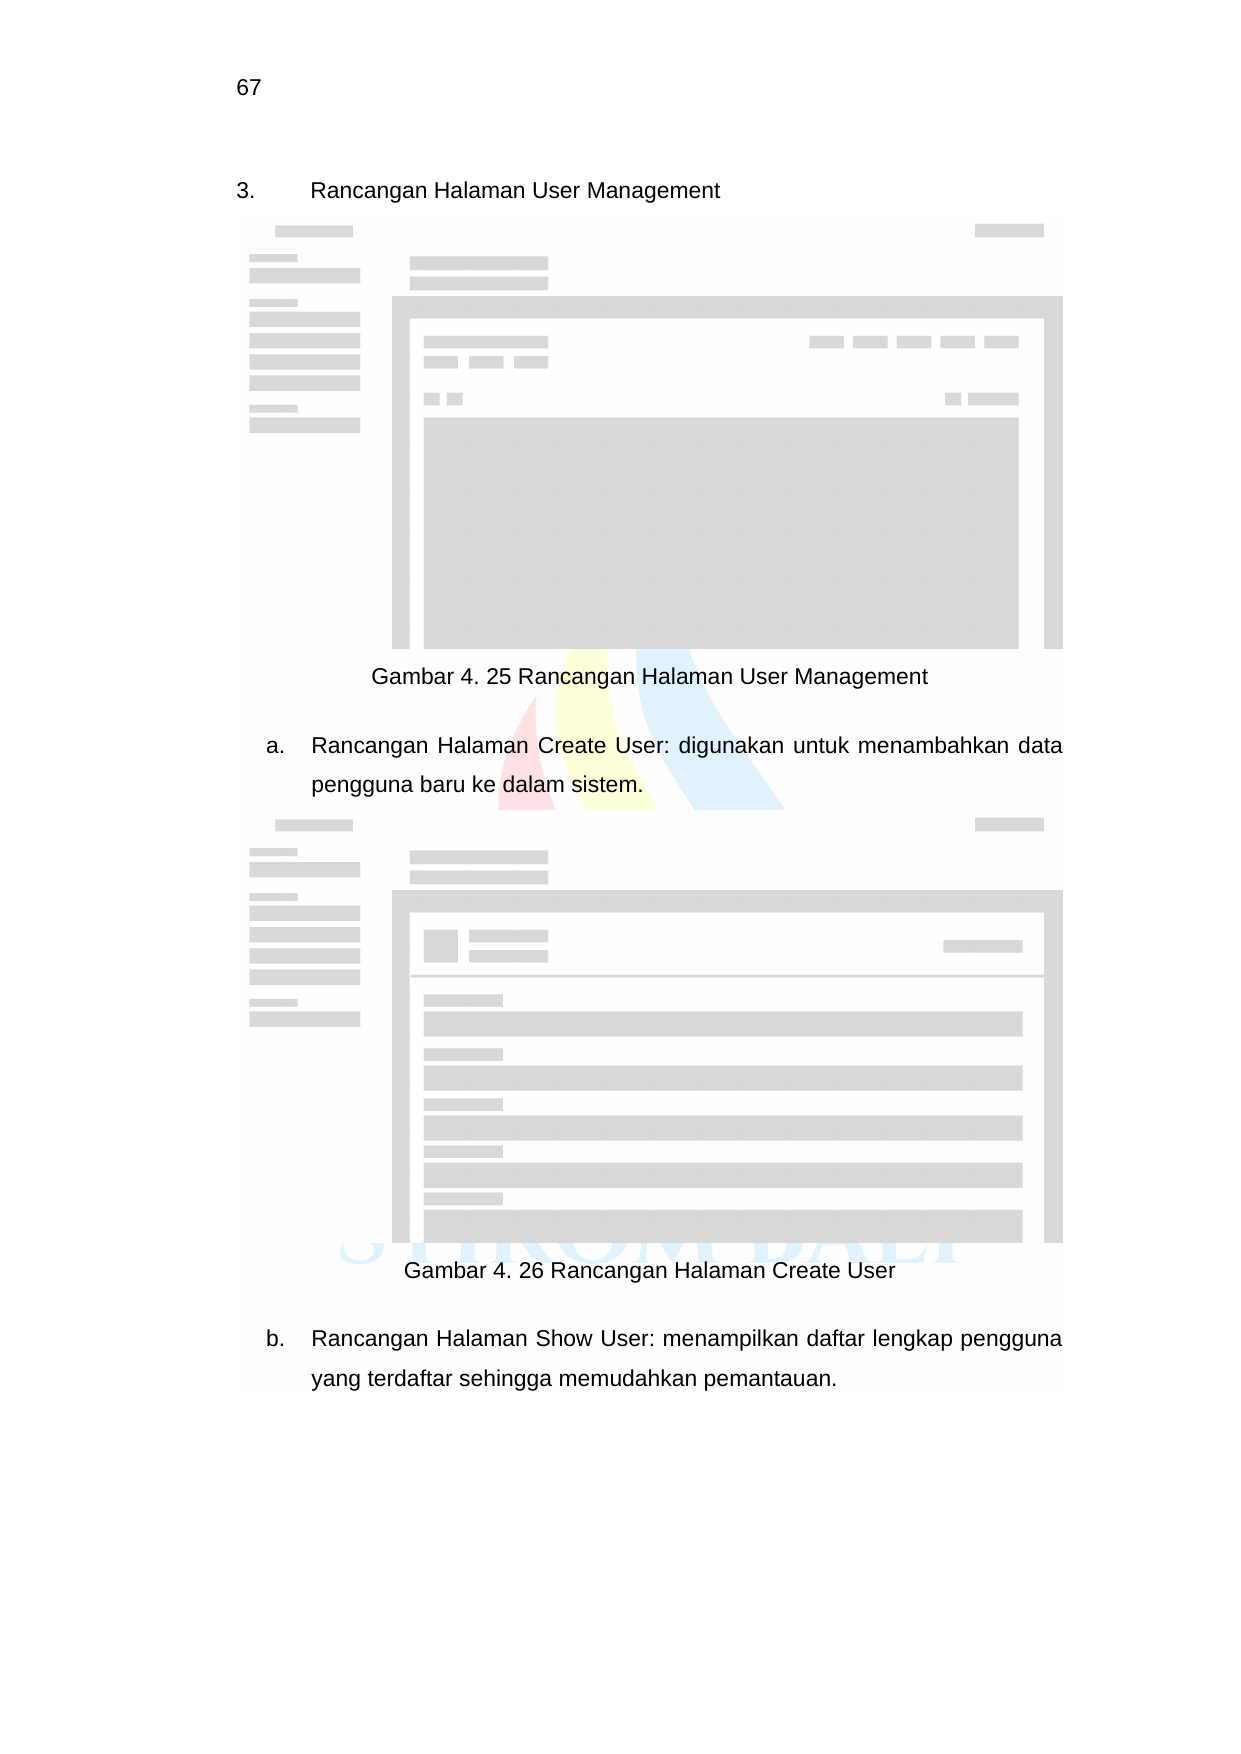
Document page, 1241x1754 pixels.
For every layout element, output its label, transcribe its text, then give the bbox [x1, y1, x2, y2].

picture [236, 216, 1063, 649]
text Gambar 4. 26 Rancangan Halaman Create User [236, 1257, 1063, 1283]
list Rancangan Halaman User Management [236, 177, 1063, 203]
list Rancangan Halaman Show User: menampilkan daftar lengkap pengguna yang terdaftar sehingga memudahkan pemantauan. [266, 1325, 1063, 1391]
picture [236, 810, 1063, 1243]
list Rancangan Halaman Create User: digunakan untuk menambahkan data pengguna baru ke dalam sistem. [266, 732, 1063, 797]
text Gambar 4. 25 Rancangan Halaman User Management [236, 663, 1063, 690]
